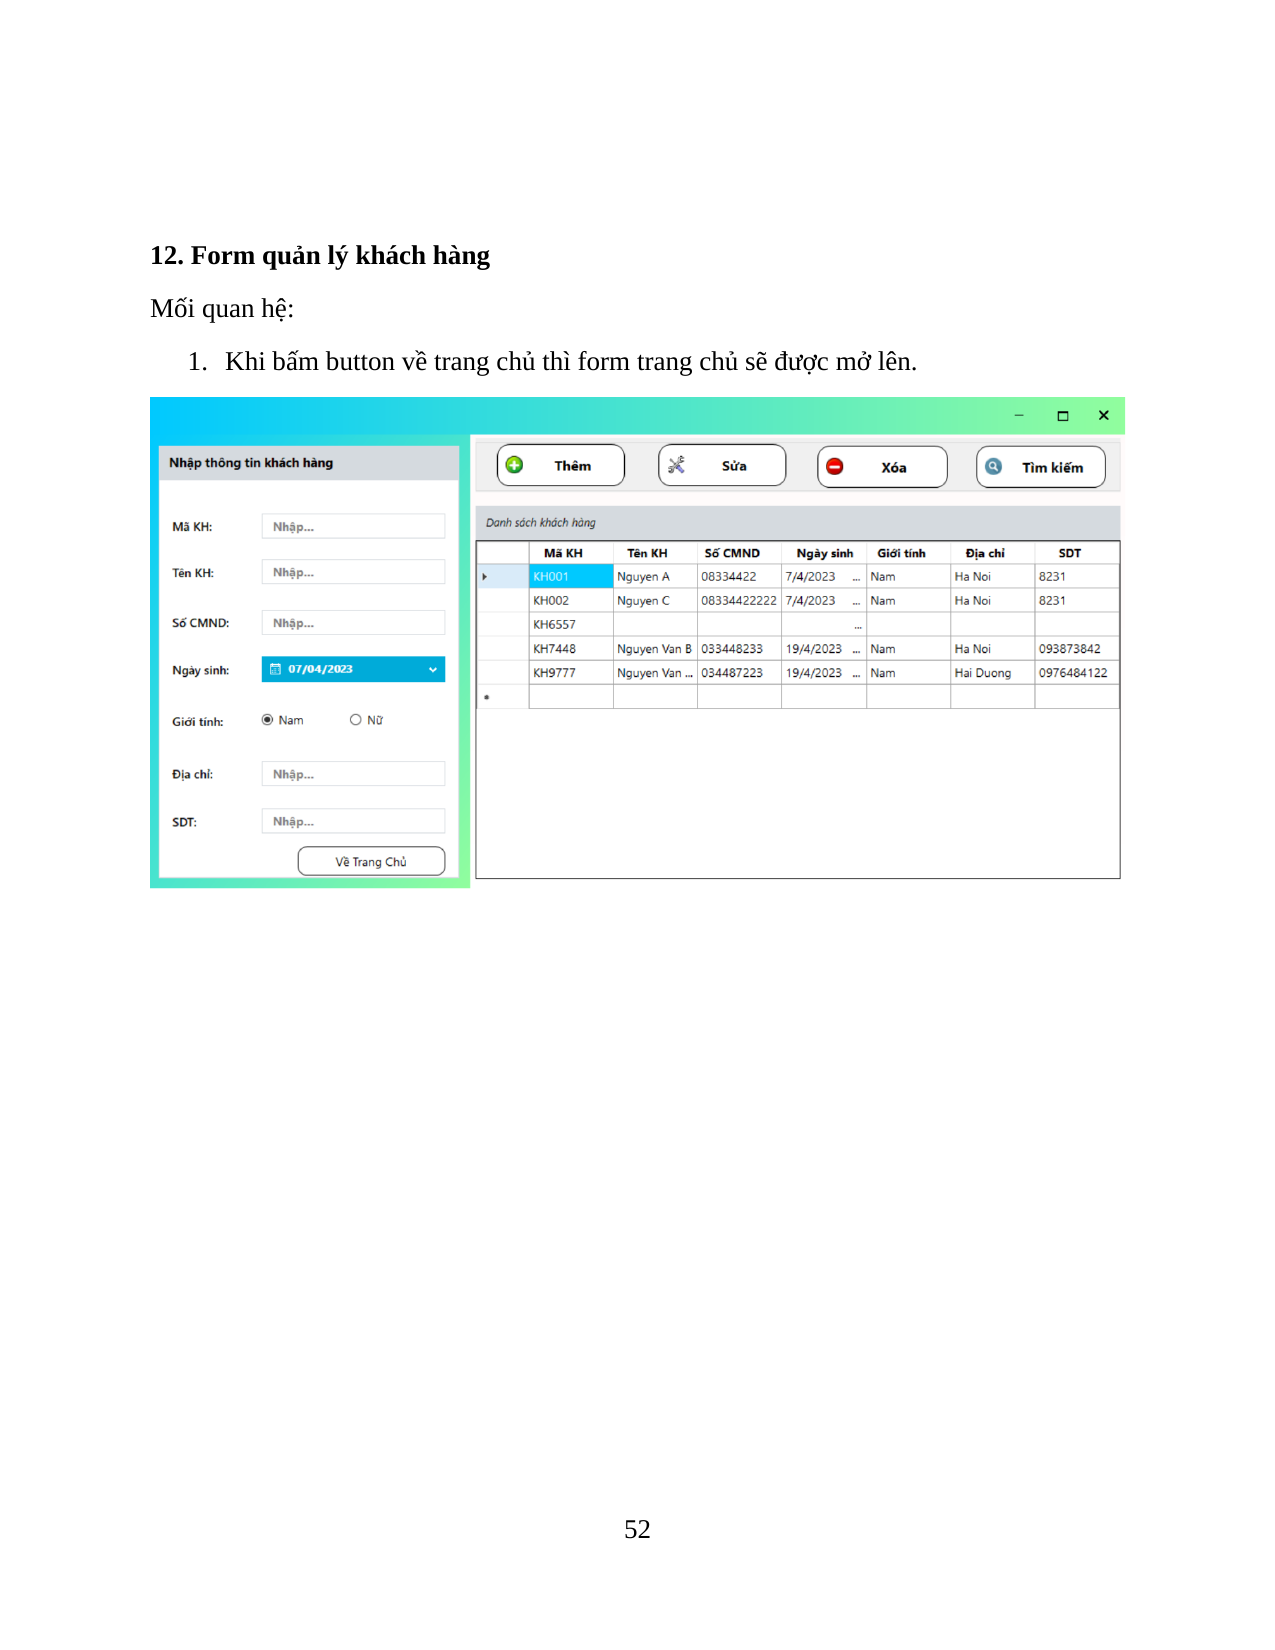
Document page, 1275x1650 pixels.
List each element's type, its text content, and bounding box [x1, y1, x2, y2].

text Mối quan hệ: [150, 292, 1125, 323]
list Khi bấm button về trang chủ thì form trang chủ sẽ được mở lên. [187, 344, 1125, 376]
picture [150, 397, 1125, 889]
text 12. Form quản lý khách hàng [150, 239, 1125, 270]
